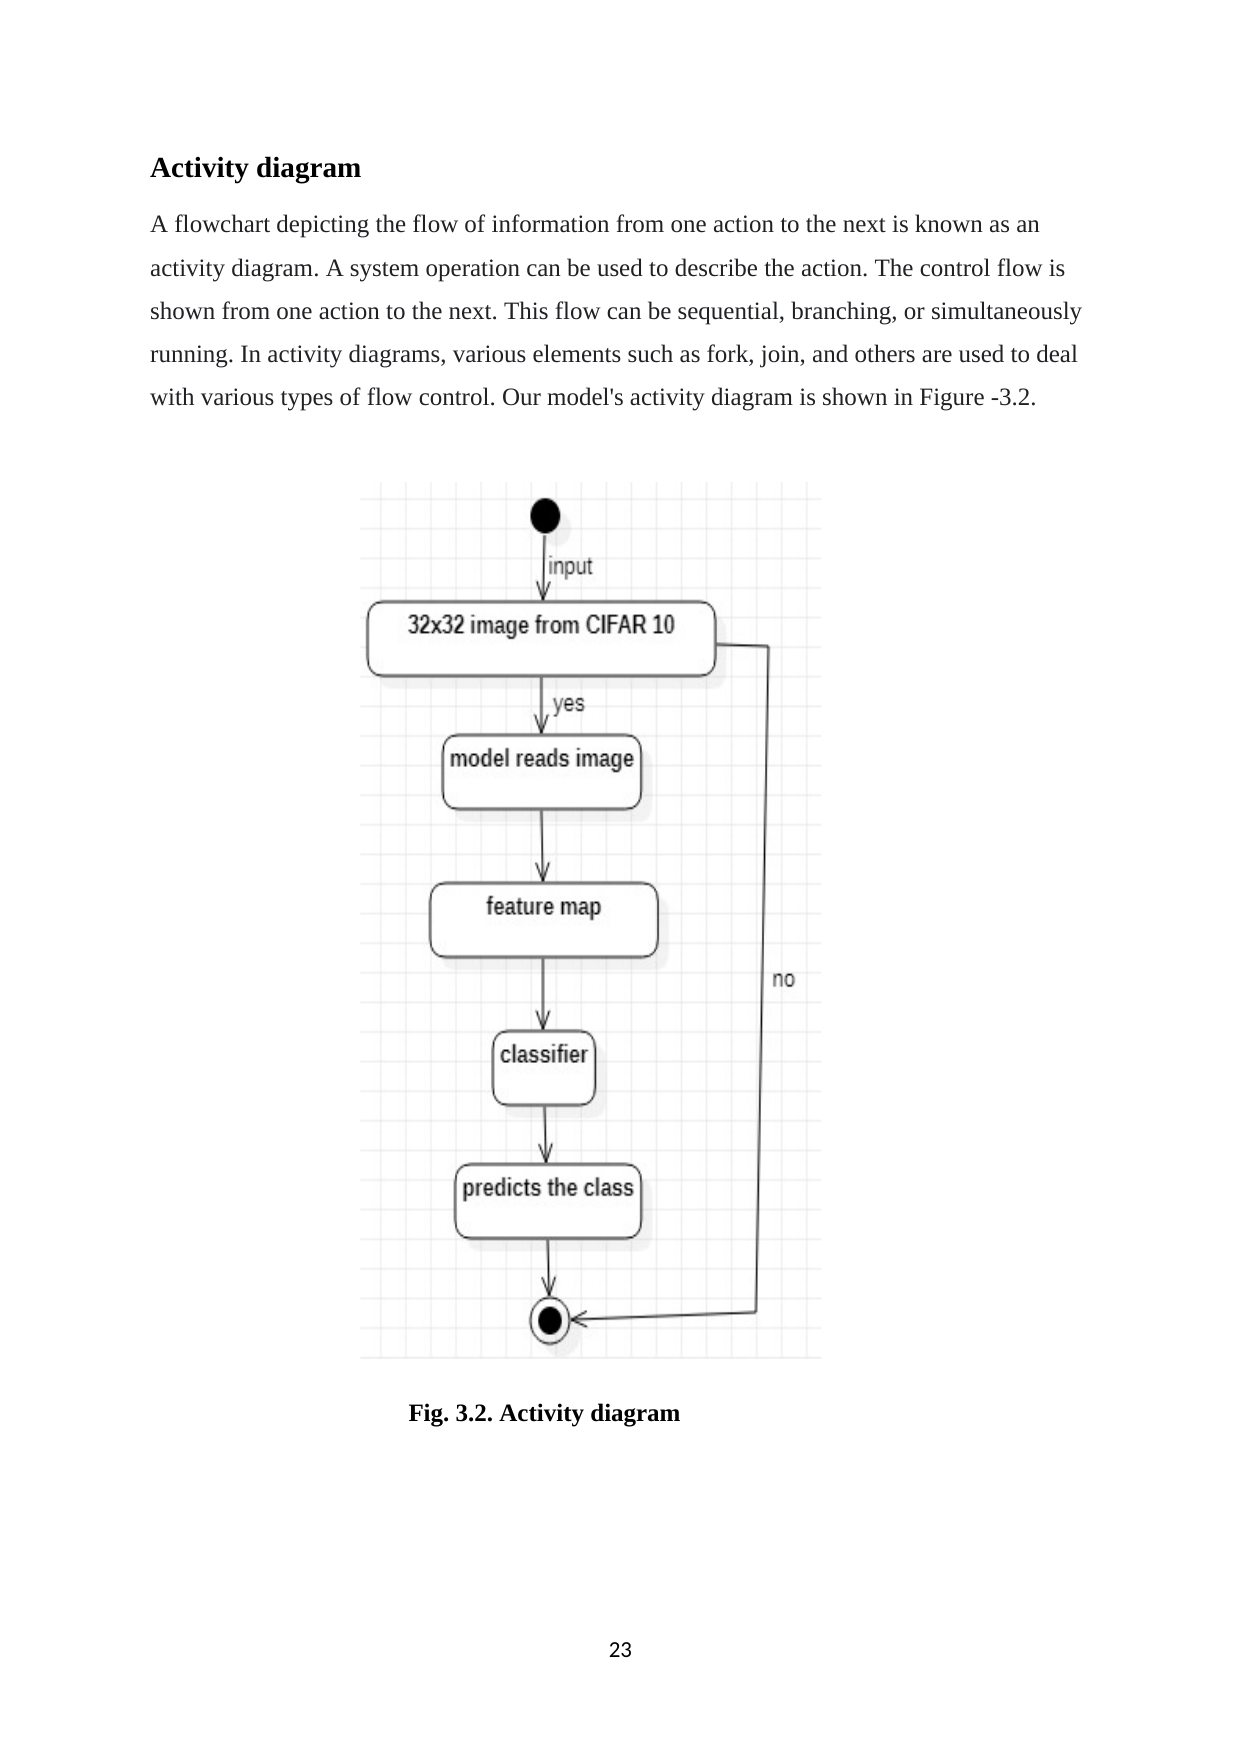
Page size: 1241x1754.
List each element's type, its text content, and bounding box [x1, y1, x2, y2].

list A flowchart depicting the flow of information from one action to the next is known as an activity diagram. A system operation can be used to describe the action. The control flow is shown from one action to the next. This flow can be sequential, branching, or simultaneously running. In activity diagrams, various elements such as fork, join, and others are used to deal with various types of flow control. Our model's activity diagram is shown in Figure -3.2. [106, 209, 1090, 411]
picture [360, 482, 822, 1359]
text Fig. 3.2. Activity diagram [227, 1398, 949, 1427]
list Activity diagram [106, 150, 1090, 183]
